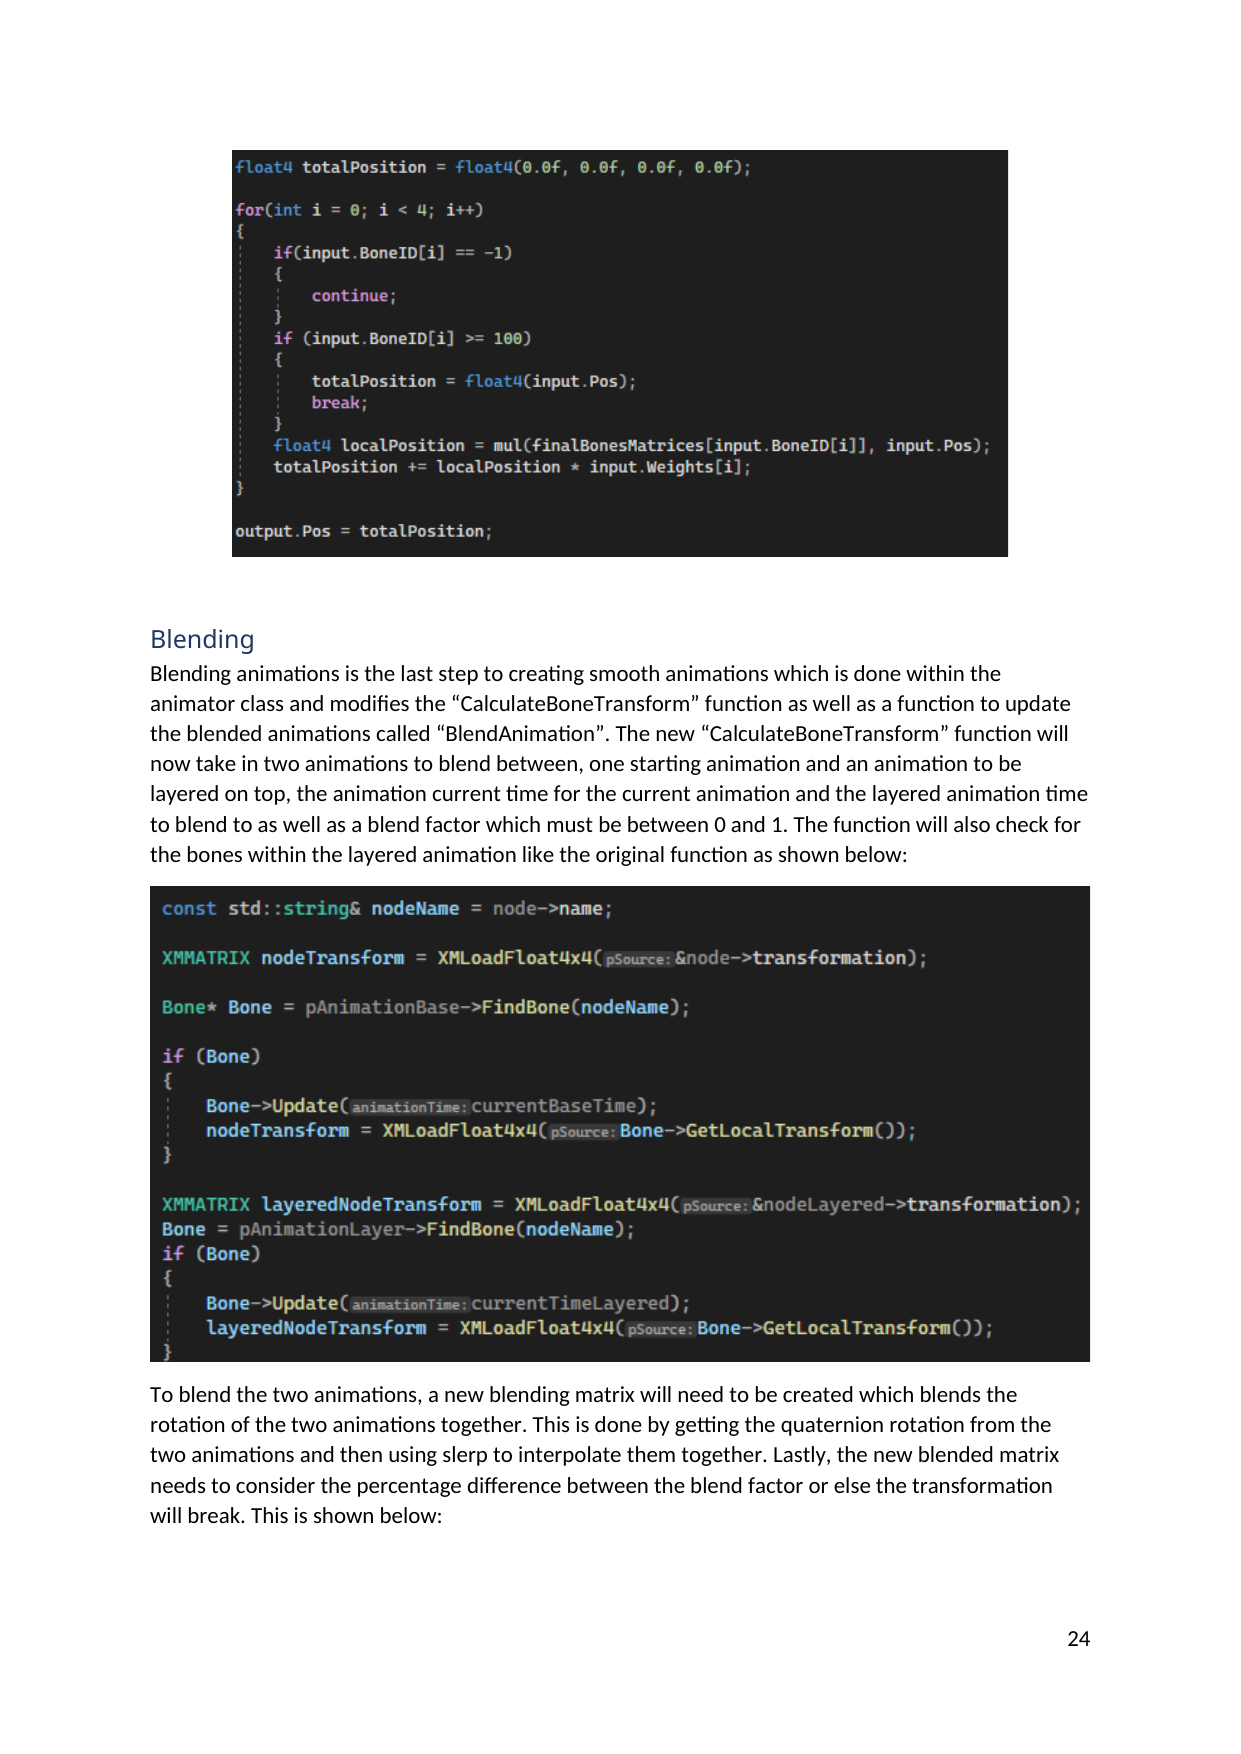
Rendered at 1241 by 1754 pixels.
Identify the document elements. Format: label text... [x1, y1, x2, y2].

picture [232, 150, 1009, 557]
text Blending animations is the last step to creating smooth animations which is done within the animator class and modifies the “CalculateBoneTransform” function as well as a function to update the blended animations called “BlendAnimation”. The new “CalculateBoneTransform” function will now take in two animations to blend between, one starting animation and an animation to be layered on top, the animation current time for the current animation and the layered animation time to blend to as well as a blend factor which must be between 0 and 1. The function will also check for the bones within the layered animation like the original function as shown below: [150, 659, 1090, 868]
picture [150, 886, 1091, 1362]
subtitle Blending [150, 622, 1090, 656]
text To blend the two animations, a new blending matrix will need to be created which blends the rotation of the two animations together. This is done by getting the quaternion rotation from the two animations and then using slerp to interpolate them together. Lastly, the new blended matrix needs to consider the percentage difference between the blend factor or else the transformation will break. This is shown below: [150, 1380, 1090, 1529]
